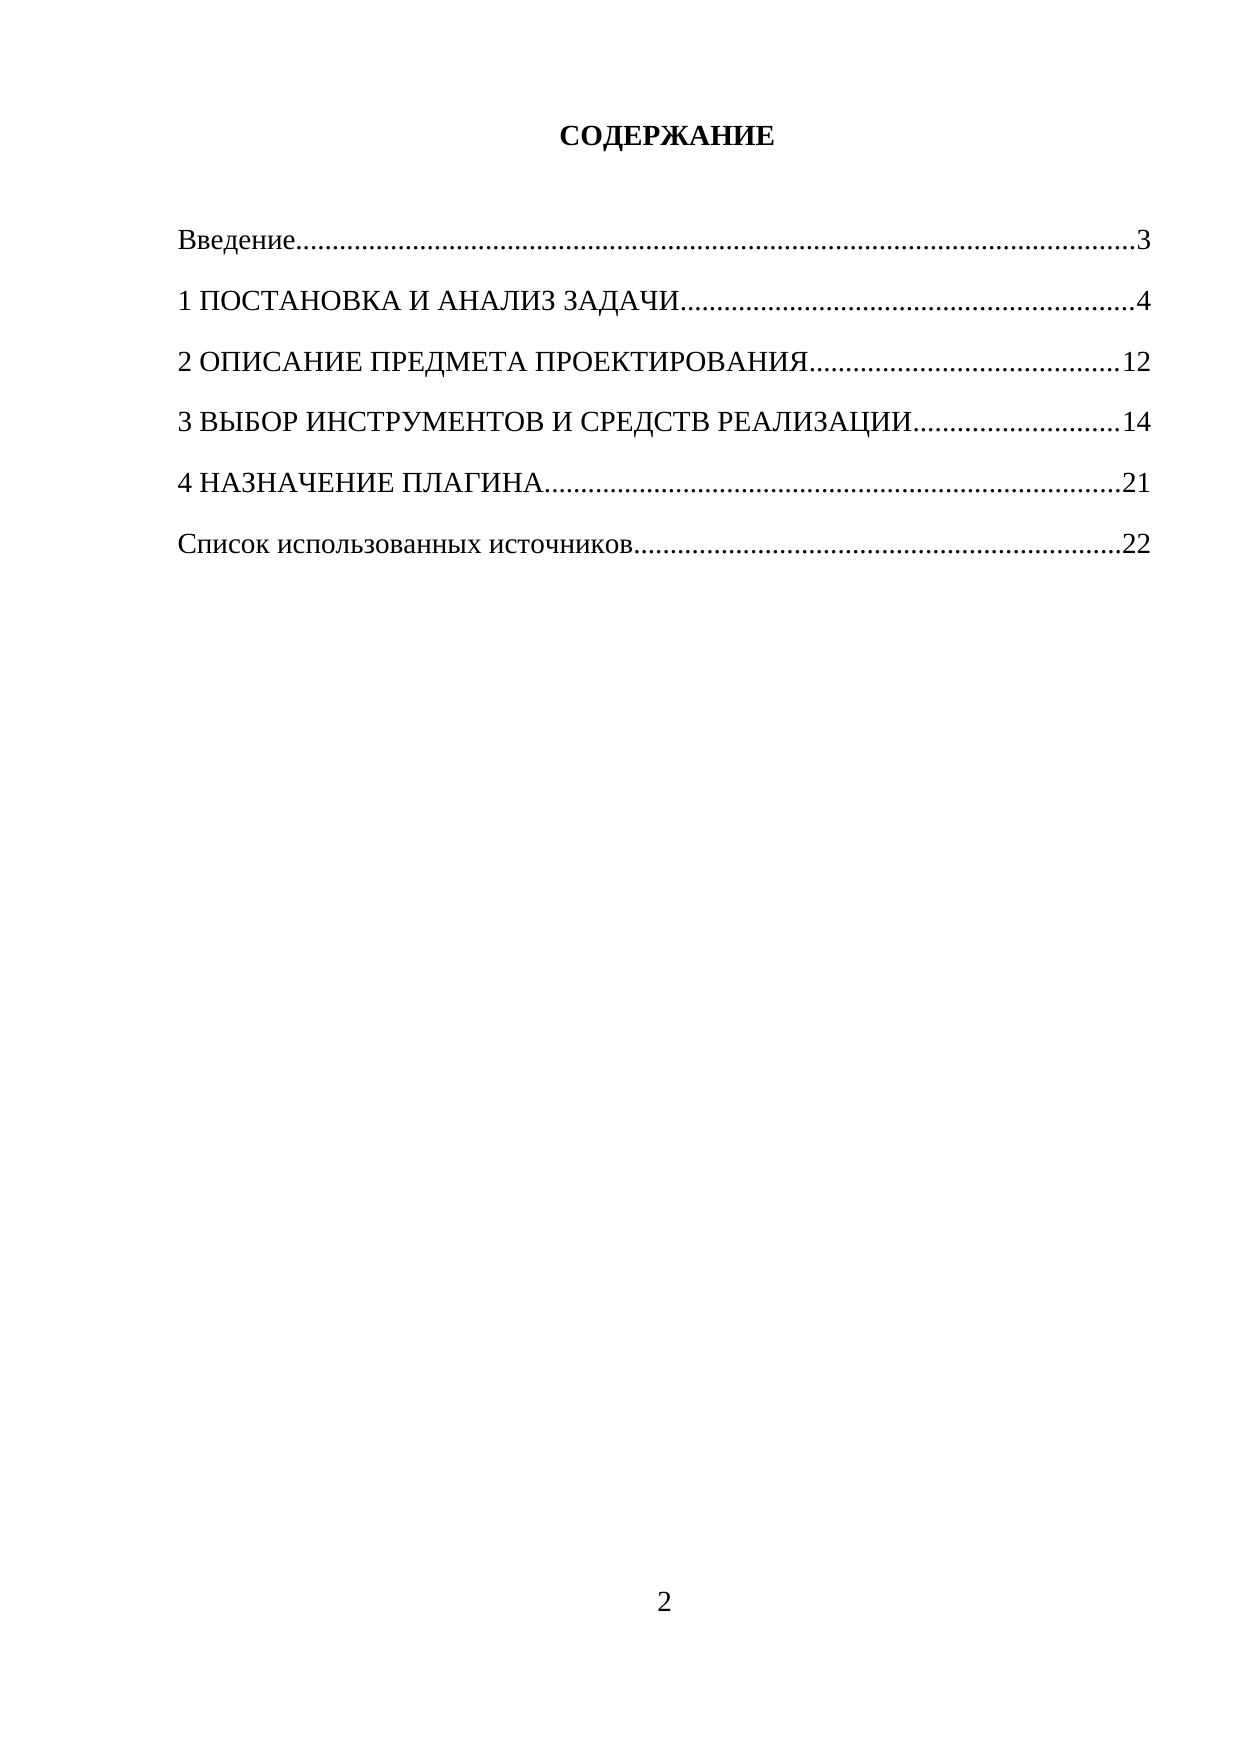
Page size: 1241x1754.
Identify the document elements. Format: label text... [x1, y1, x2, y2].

list СОДЕРЖАНИЕ [177, 118, 1157, 152]
